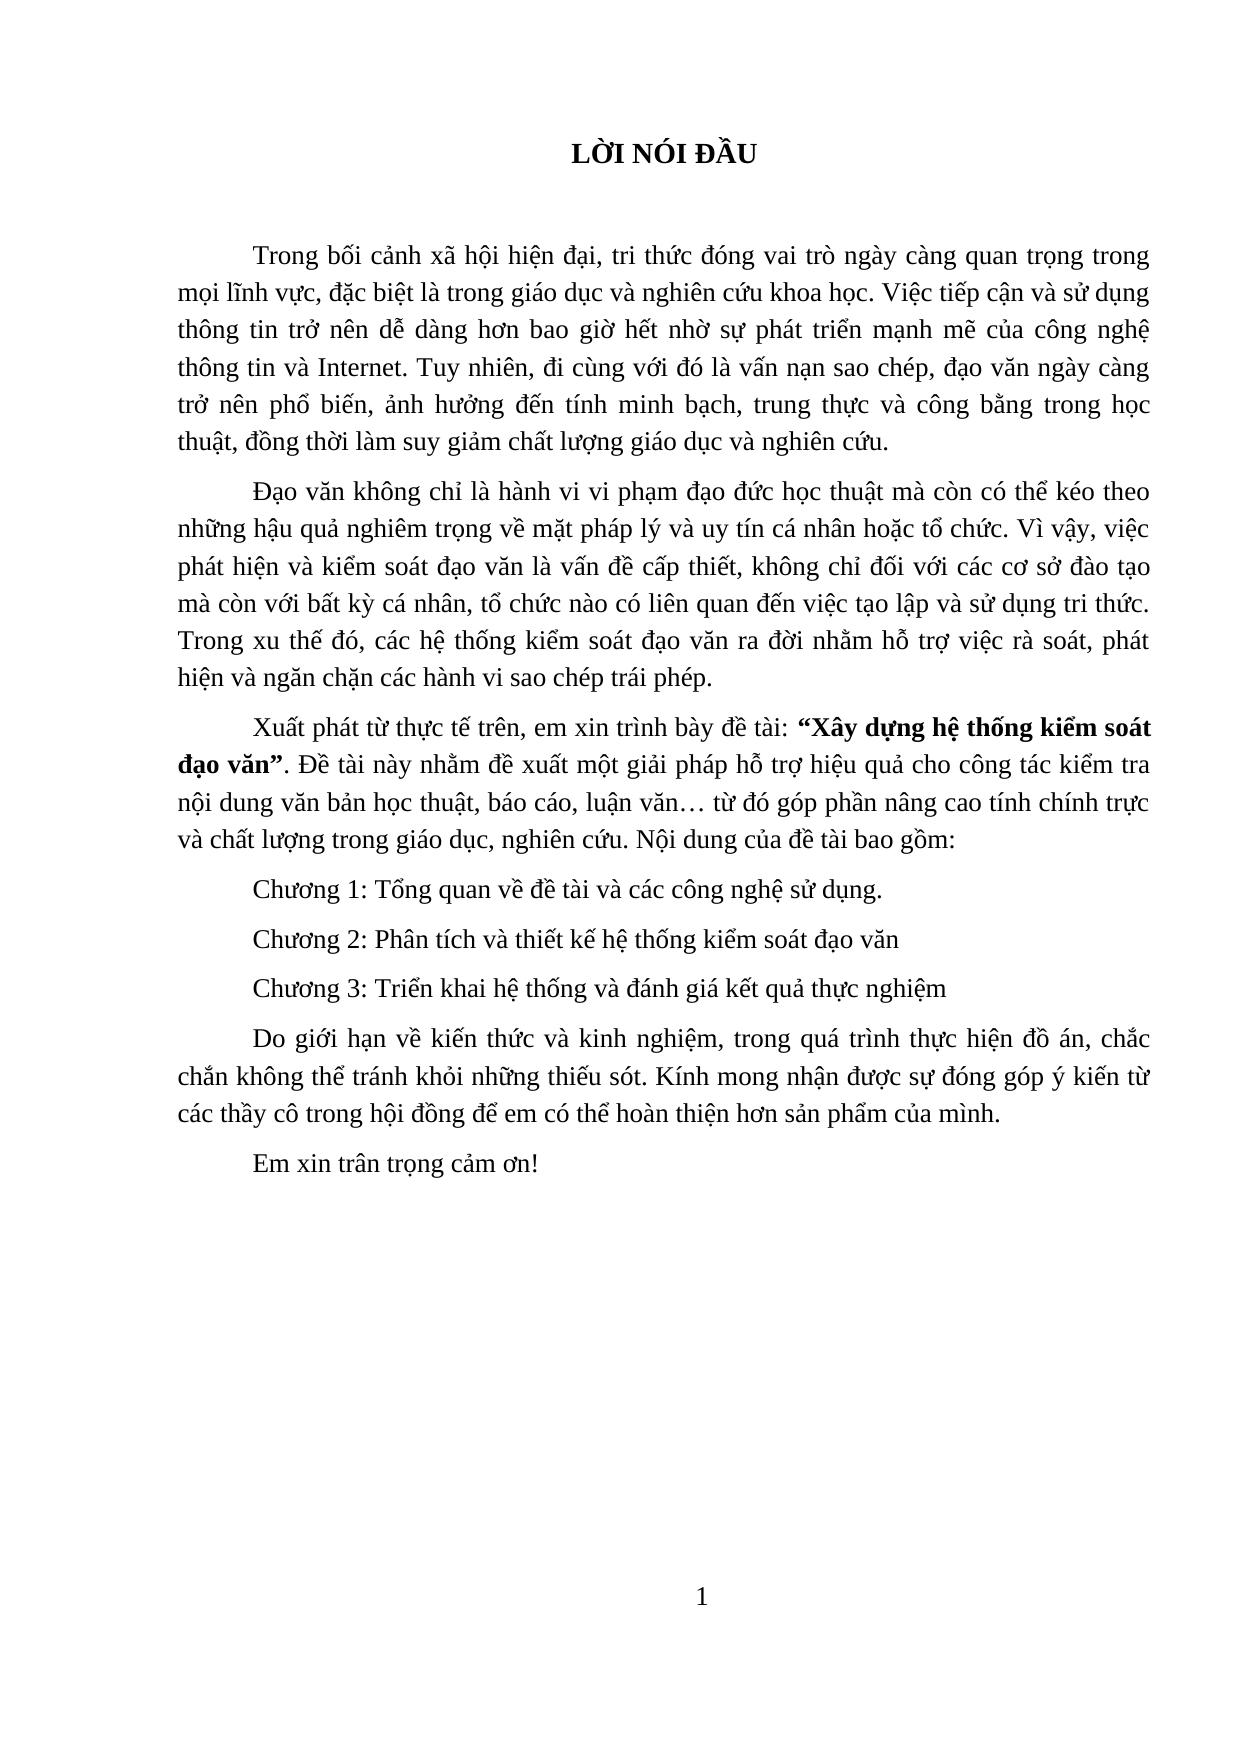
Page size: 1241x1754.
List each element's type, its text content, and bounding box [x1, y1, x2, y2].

text Em xin trân trọng cảm ơn! [177, 1147, 1152, 1178]
text Trong bối cảnh xã hội hiện đại, tri thức đóng vai trò ngày càng quan trọng trong mọi lĩnh vực, đặc biệt là trong giáo dục và nghiên cứu khoa học. Việc tiếp cận và sử dụng thông tin trở nên dễ dàng hơn bao giờ hết nhờ sự phát triển mạnh mẽ của công nghệ thông tin và Internet. Tuy nhiên, đi cùng với đó là vấn nạn sao chép, đạo văn ngày càng trở nên phổ biến, ảnh hưởng đến tính minh bạch, trung thực và công bằng trong học thuật, đồng thời làm suy giảm chất lượng giáo dục và nghiên cứu. [177, 239, 1152, 456]
text Do giới hạn về kiến thức và kinh nghiệm, trong quá trình thực hiện đồ án, chắc chắn không thể tránh khỏi những thiếu sót. Kính mong nhận được sự đóng góp ý kiến từ các thầy cô trong hội đồng để em có thể hoàn thiện hơn sản phẩm của mình. [177, 1022, 1152, 1128]
text Chương 1: Tổng quan về đề tài và các công nghệ sử dụng. [177, 873, 1152, 904]
text Xuất phát từ thực tế trên, em xin trình bày đề tài: “Xây dựng hệ thống kiểm soát đạo văn”. Đề tài này nhằm đề xuất một giải pháp hỗ trợ hiệu quả cho công tác kiểm tra nội dung văn bản học thuật, báo cáo, luận văn… từ đó góp phần nâng cao tính chính trực và chất lượng trong giáo dục, nghiên cứu. Nội dung của đề tài bao gồm: [177, 711, 1152, 854]
text Đạo văn không chỉ là hành vi vi phạm đạo đức học thuật mà còn có thể kéo theo những hậu quả nghiêm trọng về mặt pháp lý và uy tín cá nhân hoặc tổ chức. Vì vậy, việc phát hiện và kiểm soát đạo văn là vấn đề cấp thiết, không chỉ đối với các cơ sở đào tạo mà còn với bất kỳ cá nhân, tổ chức nào có liên quan đến việc tạo lập và sử dụng tri thức. Trong xu thế đó, các hệ thống kiểm soát đạo văn ra đời nhằm hỗ trợ việc rà soát, phát hiện và ngăn chặn các hành vi sao chép trái phép. [177, 475, 1152, 693]
text Chương 3: Triển khai hệ thống và đánh giá kết quả thực nghiệm [177, 973, 1152, 1004]
text Chương 2: Phân tích và thiết kế hệ thống kiểm soát đạo văn [177, 923, 1152, 954]
text LỜI NÓI ĐẦU [177, 136, 1152, 170]
